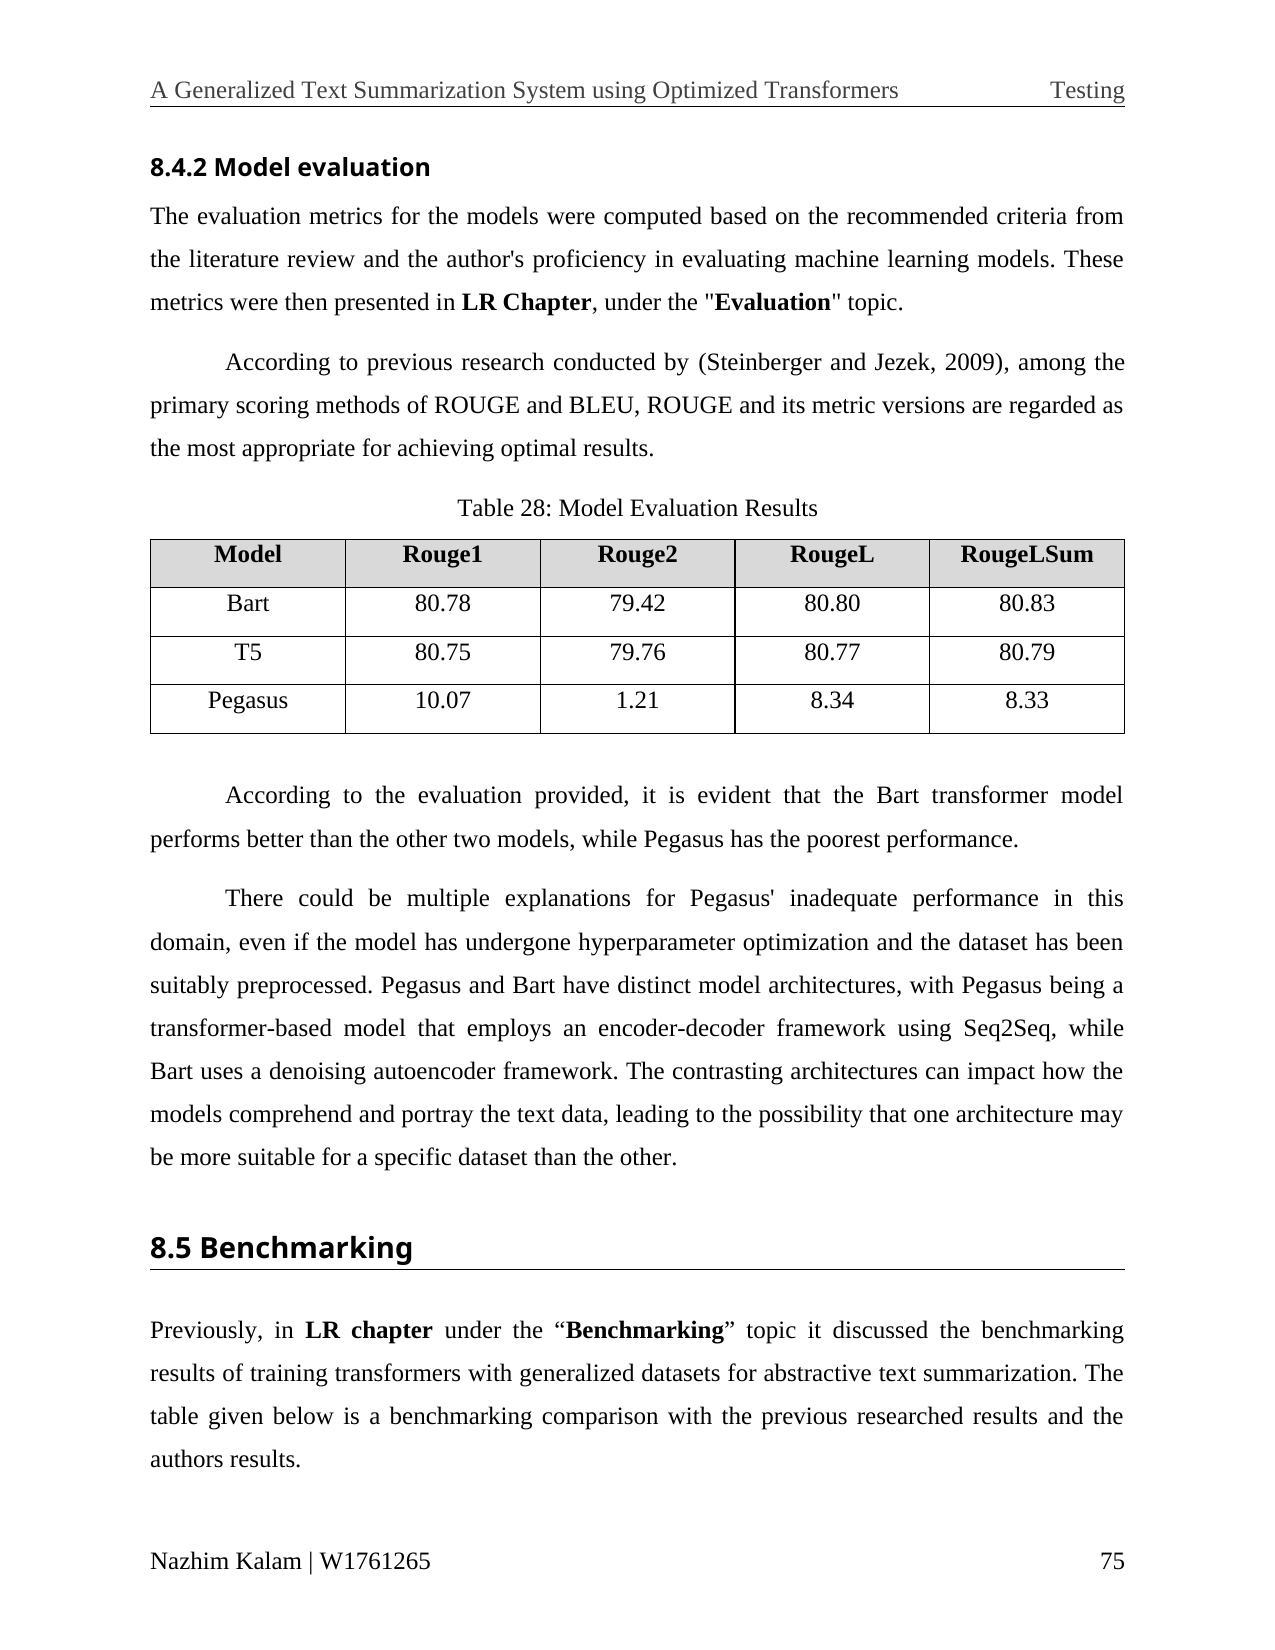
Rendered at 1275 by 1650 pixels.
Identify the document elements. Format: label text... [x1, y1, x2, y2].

table_cell 8.34 [736, 685, 929, 733]
table_cell 10.07 [346, 685, 540, 733]
table_cell 80.80 [736, 588, 929, 636]
table_cell 80.75 [346, 637, 540, 684]
table_cell 80.83 [930, 588, 1124, 636]
table_cell 1.21 [541, 685, 734, 733]
table_cell 80.79 [930, 637, 1124, 684]
text According to previous research conducted by (Steinberger and Jezek, 2009), among the primary scoring methods of ROUGE and BLEU, ROUGE and its metric versions are regarded as the most appropriate for achieving optimal results. [150, 347, 1125, 462]
table_cell Pegasus [151, 685, 345, 733]
text There could be multiple explanations for Pegasus' inadequate performance in this domain, even if the model has undergone hyperparameter optimization and the dataset has been suitably preprocessed. Pegasus and Bart have distinct model architectures, with Pegasus being a transformer-based model that employs an encoder-decoder framework using Seq2Seq, while Bart uses a denoising autoencoder framework. The contrasting architectures can impact how the models comprehend and portray the text data, leading to the possibility that one architecture may be more suitable for a specific dataset than the other. [150, 883, 1125, 1171]
table_header Rouge1 [346, 540, 540, 587]
table_cell 80.77 [736, 637, 929, 684]
table_cell Bart [151, 588, 345, 636]
table_header RougeLSum [930, 540, 1124, 587]
table_cell 8.33 [930, 685, 1124, 733]
table_cell T5 [151, 637, 345, 684]
subtitle 8.4.2 Model evaluation [150, 150, 1125, 184]
table_header Rouge2 [541, 540, 734, 587]
table_cell 79.42 [541, 588, 734, 636]
subtitle 8.5 Benchmarking [150, 1227, 1125, 1269]
text According to the evaluation provided, it is evident that the Bart transformer model performs better than the other two models, while Pegasus has the poorest performance. [150, 781, 1125, 852]
text The evaluation metrics for the models were computed based on the recommended criteria from the literature review and the author's proficiency in evaluating machine learning models. These metrics were then presented in LR Chapter, under the "Evaluation" topic. [150, 201, 1125, 316]
table_cell 80.78 [346, 588, 540, 636]
table_header RougeL [736, 540, 929, 587]
table_header Model [151, 540, 345, 587]
text Previously, in LR chapter under the “Benchmarking” topic it discussed the benchmarking results of training transformers with generalized datasets for abstractive text summarization. The table given below is a benchmarking comparison with the previous researched results and the authors results. [150, 1315, 1125, 1473]
table_cell 79.76 [541, 637, 734, 684]
text Table 28: Model Evaluation Results [150, 493, 1125, 522]
